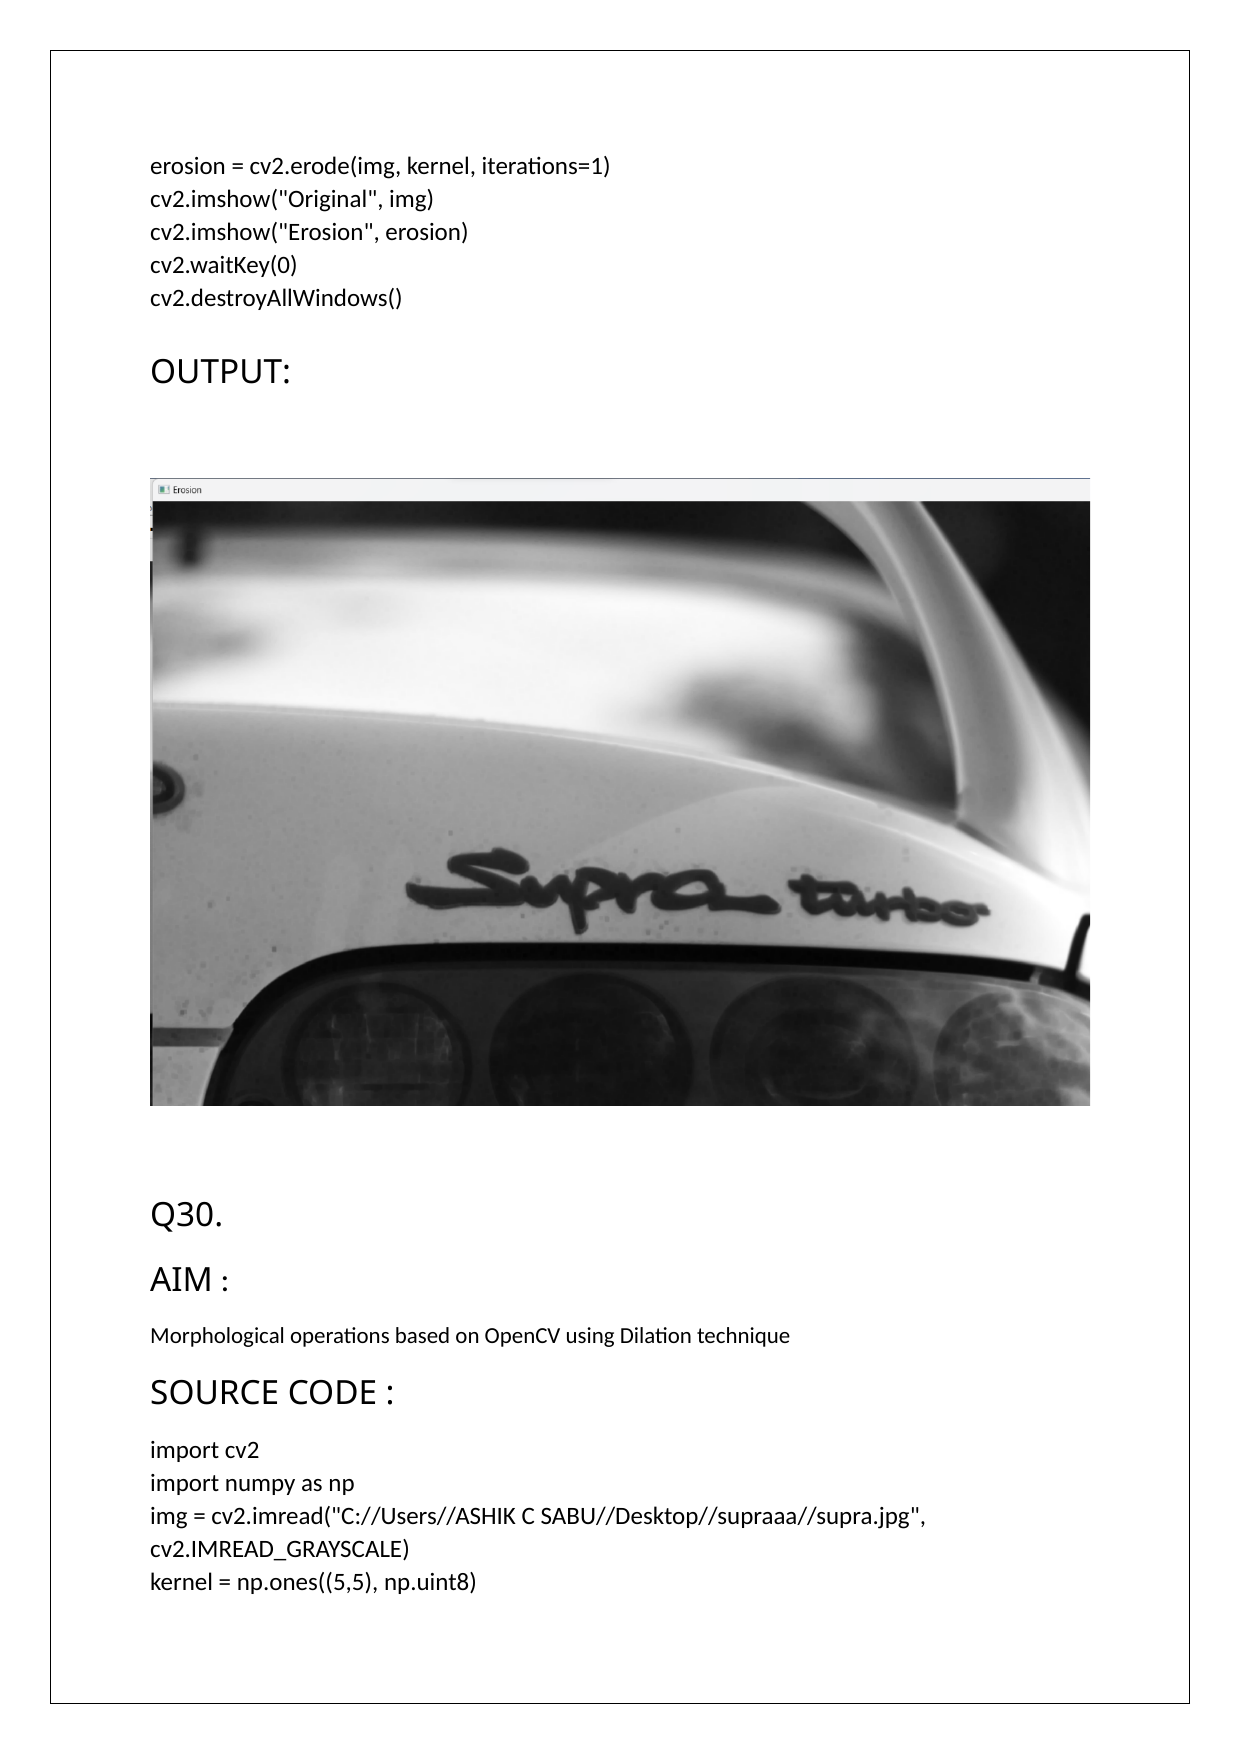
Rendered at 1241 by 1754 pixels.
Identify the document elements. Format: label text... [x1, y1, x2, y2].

text import numpy as np [150, 1467, 1090, 1498]
text OUTPUT: [150, 347, 1090, 393]
picture [150, 478, 1091, 1106]
text cv2.imshow("Erosion", erosion) [150, 216, 1090, 246]
text kernel = np.ones((5,5), np.uint8) [150, 1566, 1090, 1596]
text cv2.waitKey(0) [150, 249, 1090, 279]
text import cv2 [150, 1434, 1090, 1465]
text cv2.destroyAllWindows() [150, 282, 1090, 312]
text erosion = cv2.erode(img, kernel, iterations=1) [150, 150, 1090, 181]
text img = cv2.imread("C://Users//ASHIK C SABU//Desktop//supraaa//supra.jpg", cv2.IMREAD_GRAYSCALE) [150, 1500, 1090, 1563]
text Q30. [150, 1190, 1090, 1236]
text AIM : [150, 1256, 1090, 1301]
text cv2.imshow("Original", img) [150, 183, 1090, 213]
text Morphological operations based on OpenCV using Dilation technique [150, 1322, 1090, 1350]
text SOURCE CODE : [150, 1368, 1090, 1414]
